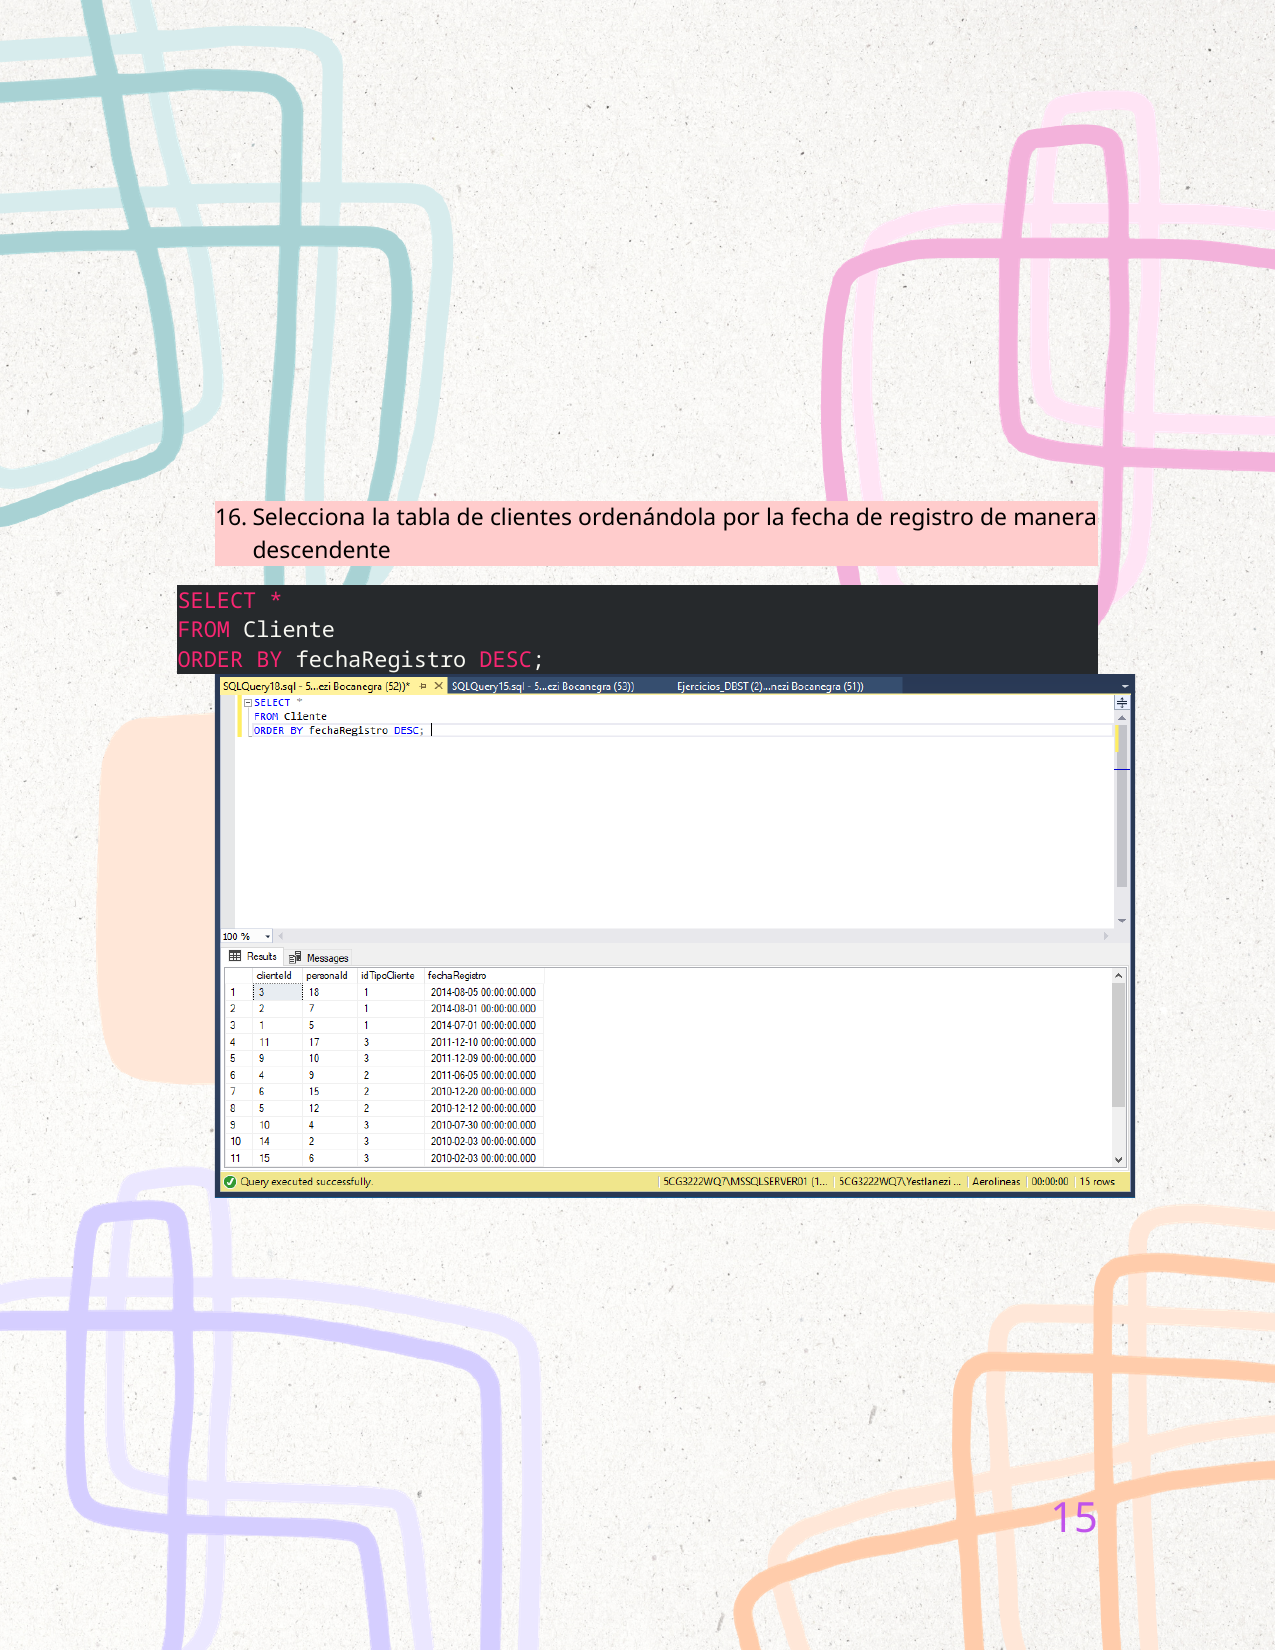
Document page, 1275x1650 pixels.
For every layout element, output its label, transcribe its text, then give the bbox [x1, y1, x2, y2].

list Selecciona la tabla de clientes ordenándola por la fecha de registro de manera descendente [215, 501, 1098, 566]
text SELECT * [177, 585, 1098, 614]
text ORDER BY fechaRegistro DESC; [177, 644, 1098, 674]
picture [0, 0, 1275, 1650]
text FROM Cliente [177, 614, 1098, 644]
